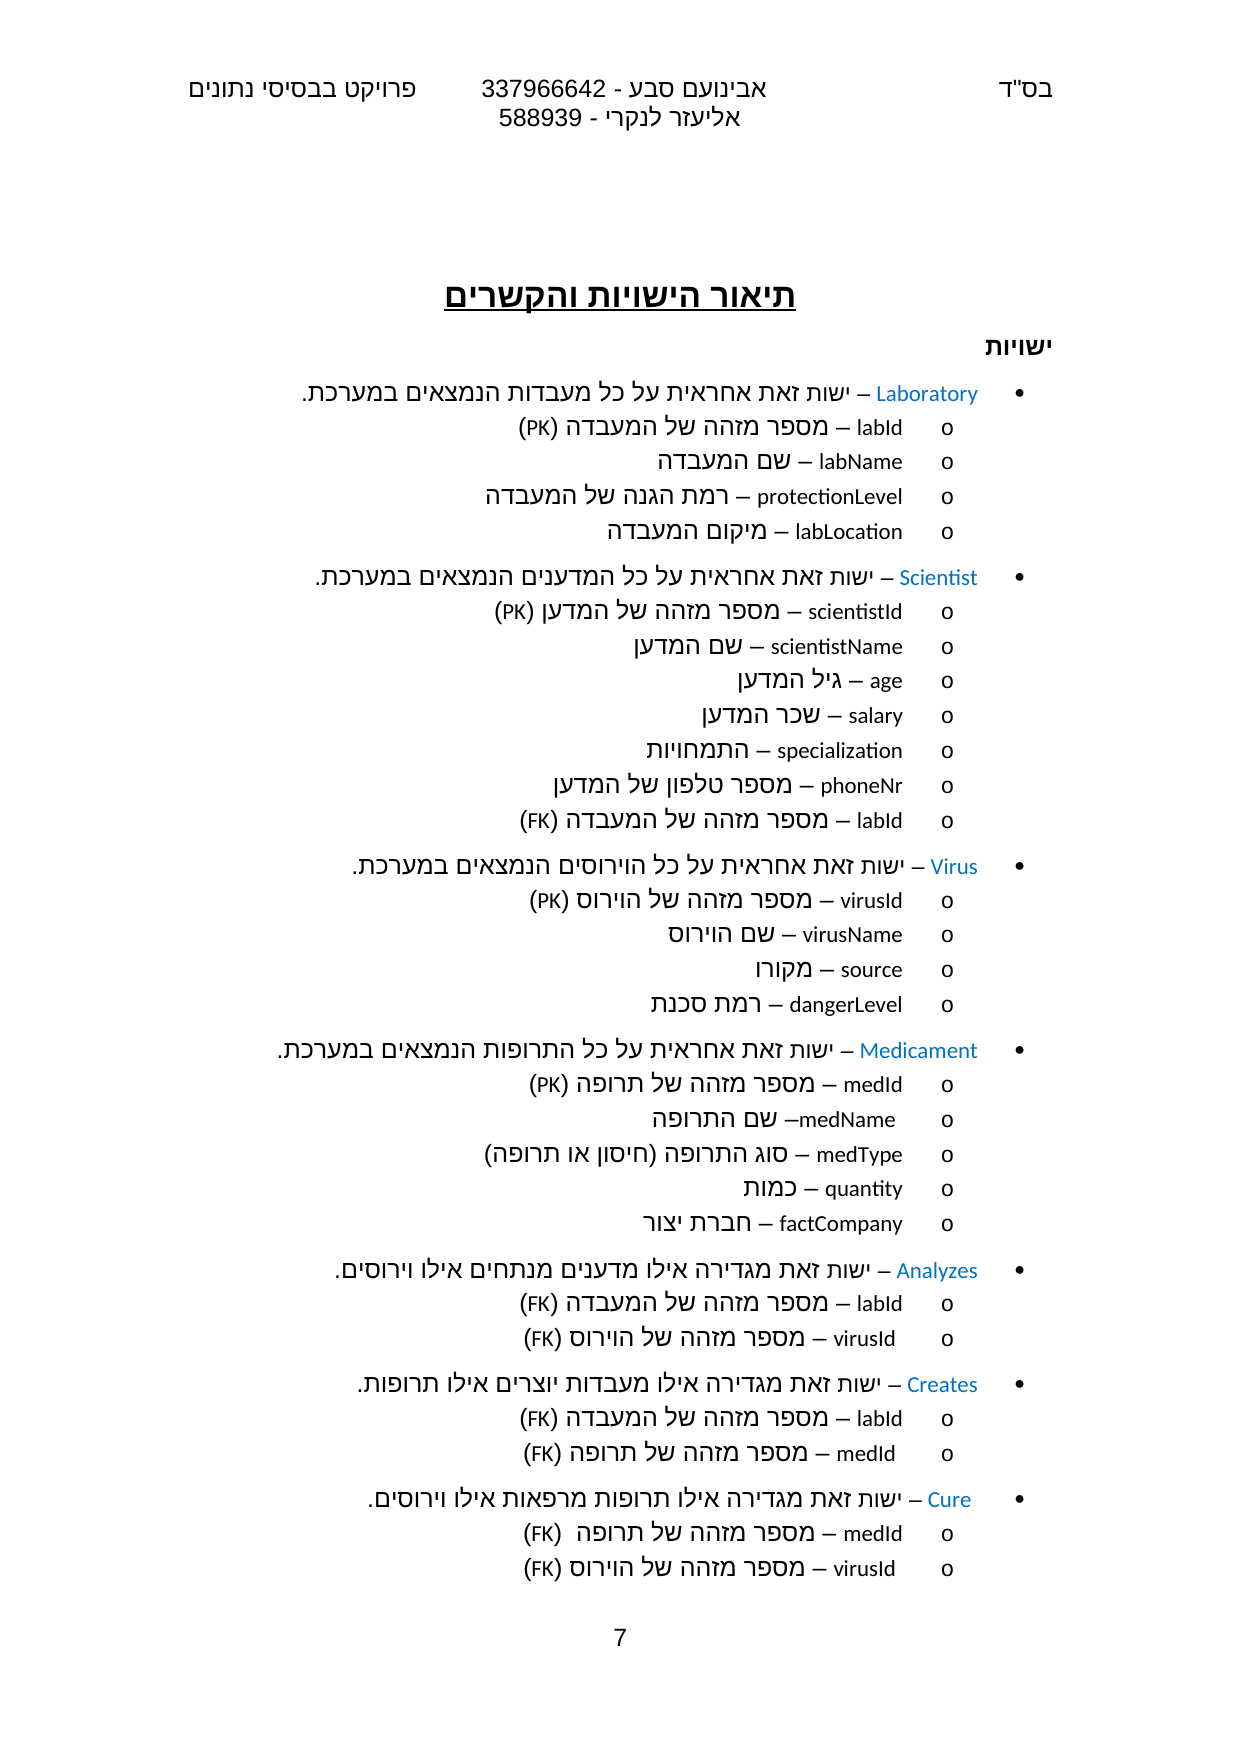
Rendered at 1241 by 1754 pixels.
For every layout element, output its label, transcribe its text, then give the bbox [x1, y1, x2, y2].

list phoneNr – מספר טלפון של המדען [187, 770, 941, 800]
list virusId – מספר מזהה של הוירוס (PK) [187, 884, 941, 915]
list factCompany – חברת יצור [187, 1208, 941, 1238]
list labName – שם המעבדה [187, 446, 941, 477]
list labId – מספר מזהה של המעבדה (PK) [187, 411, 941, 442]
list salary – שכר המדען [187, 700, 941, 731]
list scientistId – מספר מזהה של המדען (PK) [187, 596, 941, 626]
text תיאור הישויות והקשרים [187, 276, 1053, 314]
list source – מקורו [187, 954, 941, 984]
list Scientist – ישות זאת אחראית על כל המדענים הנמצאים במערכת. [187, 562, 1016, 591]
list protectionLevel – רמת הגנה של המעבדה [187, 481, 941, 511]
list Cure – ישות זאת מגדירה אילו תרופות מרפאות אילו וירוסים. [187, 1484, 1016, 1513]
list labId – מספר מזהה של המעבדה (FK) [187, 1288, 941, 1318]
list scientistName – שם המדען [187, 631, 941, 661]
list medName– שם התרופה [187, 1104, 941, 1134]
list virusName – שם הוירוס [187, 919, 941, 950]
list medId – מספר מזהה של תרופה (PK) [187, 1069, 941, 1099]
list Virus – ישות זאת אחראית על כל הוירוסים הנמצאים במערכת. [187, 851, 1016, 880]
list virusId – מספר מזהה של הוירוס (FK) [187, 1552, 941, 1583]
list medId – מספר מזהה של תרופה (FK) [187, 1438, 941, 1468]
list labLocation – מיקום המעבדה [187, 516, 941, 546]
list specialization – התמחויות [187, 735, 941, 765]
list Medicament – ישות זאת אחראית על כל התרופות הנמצאים במערכת. [187, 1035, 1016, 1064]
list quantity – כמות [187, 1173, 941, 1204]
text ישויות [187, 332, 1053, 361]
list medId – מספר מזהה של תרופה (FK) [187, 1518, 941, 1548]
list Analyzes – ישות זאת מגדירה אילו מדענים מנתחים אילו וירוסים. [187, 1254, 1016, 1284]
list age – גיל המדען [187, 665, 941, 696]
list labId – מספר מזהה של המעבדה (FK) [187, 804, 941, 835]
list dangerLevel – רמת סכנת [187, 989, 941, 1019]
list labId – מספר מזהה של המעבדה (FK) [187, 1403, 941, 1433]
list Laboratory – ישות זאת אחראית על כל מעבדות הנמצאים במערכת. [187, 378, 1016, 407]
list medType – סוג התרופה (חיסון או תרופה) [187, 1138, 941, 1169]
list Creates – ישות זאת מגדירה אילו מעבדות יוצרים אילו תרופות. [187, 1369, 1016, 1398]
list virusId – מספר מזהה של הוירוס (FK) [187, 1323, 941, 1353]
